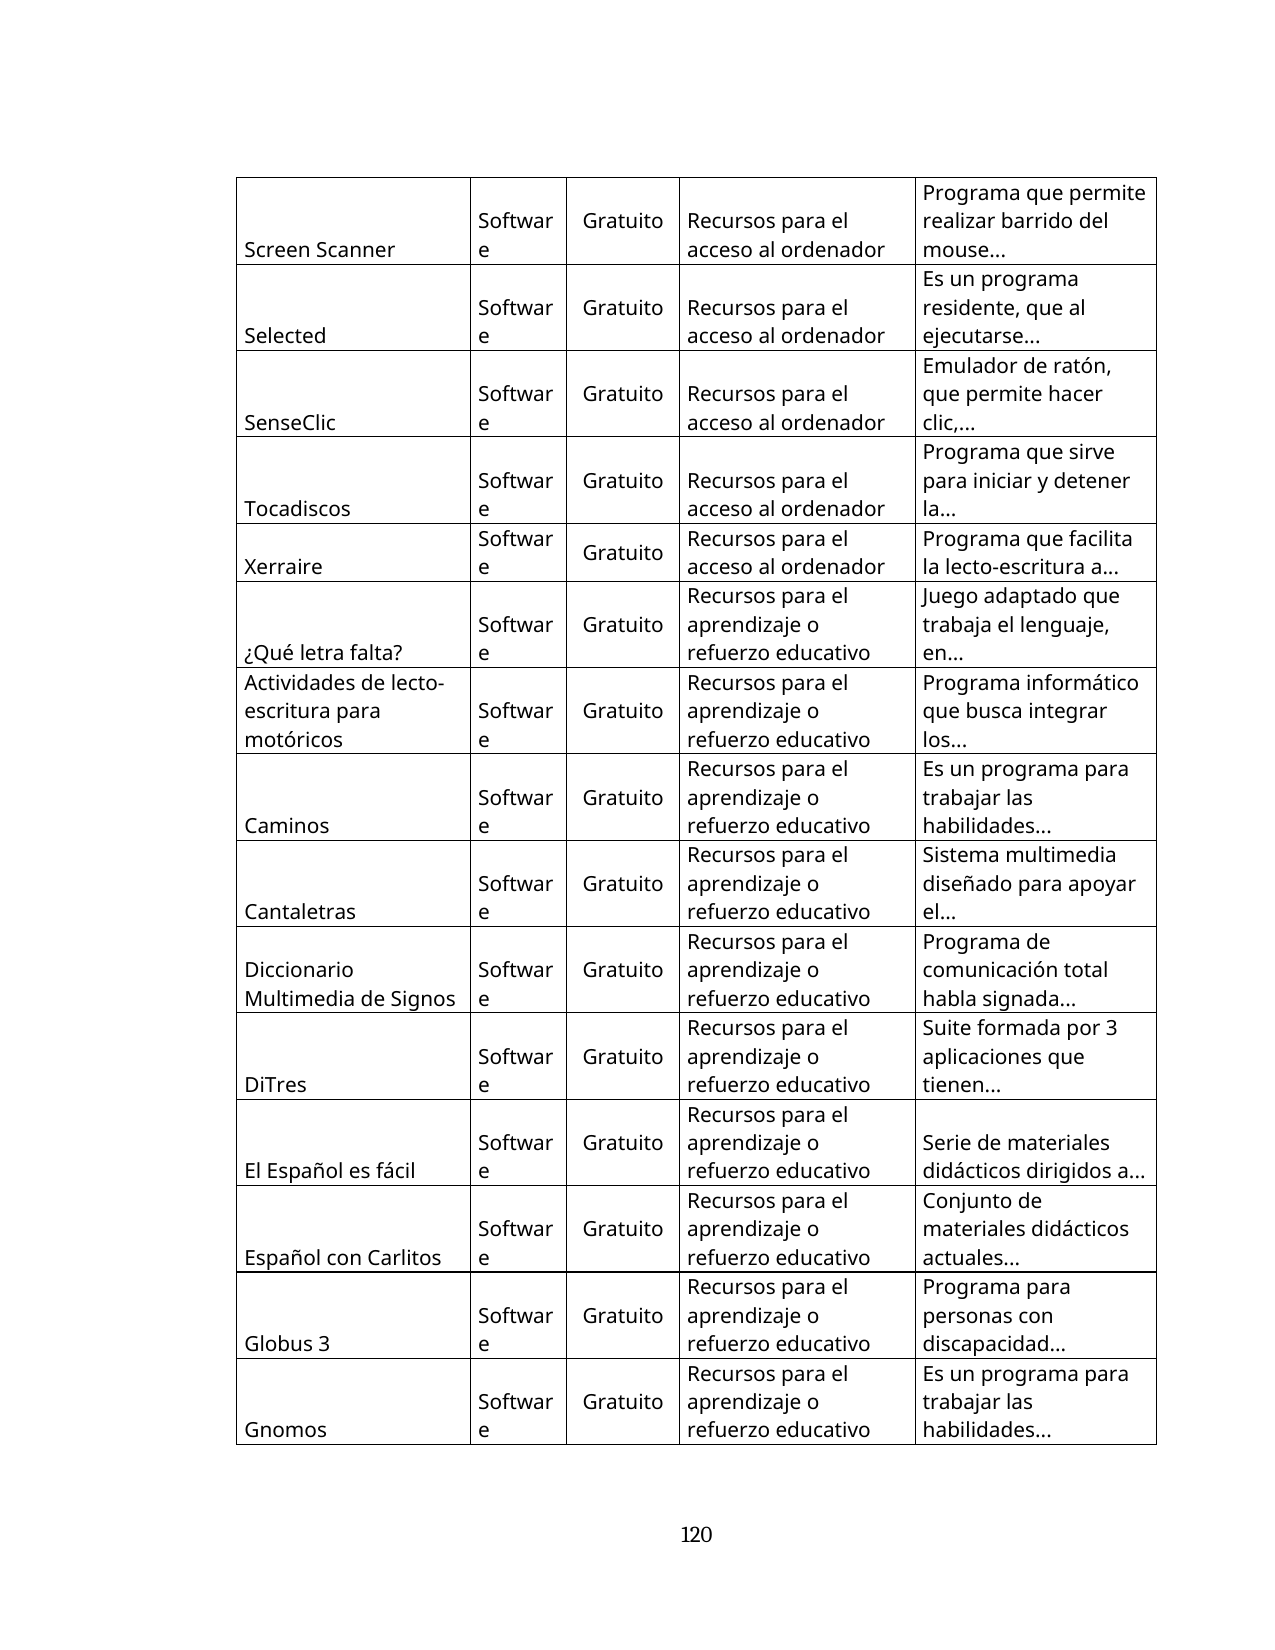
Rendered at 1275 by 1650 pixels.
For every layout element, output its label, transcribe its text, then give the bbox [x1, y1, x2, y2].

table_cell Software [471, 668, 566, 753]
table_cell Software [471, 351, 566, 436]
table_cell Gnomos [237, 1359, 470, 1444]
table_cell Gratuito [567, 582, 679, 667]
table_cell Recursos para el aprendizaje o refuerzo educativo [680, 1100, 915, 1185]
table_cell Actividades de lecto-escritura para motóricos [237, 668, 470, 753]
table_cell Software [471, 841, 566, 926]
table_cell Software [471, 1359, 566, 1444]
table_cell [680, 1359, 915, 1444]
table_cell Screen Scanner [237, 178, 470, 263]
table_cell Gratuito [567, 351, 679, 436]
table_cell Recursos para el acceso al ordenador [680, 265, 915, 350]
table_cell Sistema multimedia diseñado para apoyar el... [916, 841, 1156, 926]
table_cell Recursos para el aprendizaje o refuerzo educativo [680, 841, 915, 926]
table_cell Gratuito [567, 1013, 679, 1099]
table_cell Gratuito [567, 265, 679, 350]
table_cell Recursos para el acceso al ordenador [680, 524, 915, 581]
table_cell Emulador de ratón, que permite hacer clic,... [916, 351, 1156, 436]
table_cell Recursos para el aprendizaje o refuerzo educativo [680, 927, 915, 1012]
table_cell DiTres [237, 1013, 470, 1099]
table_cell Software [471, 437, 566, 523]
table_cell Software [471, 1186, 566, 1271]
table_cell Programa informático que busca integrar los... [916, 668, 1156, 753]
table_cell Software [471, 927, 566, 1012]
table_cell Software [471, 1013, 566, 1099]
table_cell Software [471, 178, 566, 263]
table_cell Es un programa para trabajar las habilidades... [916, 754, 1156, 839]
table_cell Recursos para el acceso al ordenador [680, 437, 915, 523]
table_cell Diccionario Multimedia de Signos [237, 927, 470, 1012]
table_cell Gratuito [567, 754, 679, 839]
table_cell Programa de comunicación total habla signada... [916, 927, 1156, 1012]
table_cell Tocadiscos [237, 437, 470, 523]
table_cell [680, 178, 915, 263]
table_cell Es un programa residente, que al ejecutarse... [916, 265, 1156, 350]
table_cell Recursos para el aprendizaje o refuerzo educativo [680, 1186, 915, 1271]
table_cell Selected [237, 265, 470, 350]
table_cell Programa que permite realizar barrido del mouse... [916, 178, 1156, 263]
table_cell Software [471, 1273, 566, 1358]
table_cell Es un programa para trabajar las habilidades... [916, 1359, 1156, 1444]
table_cell Serie de materiales didácticos dirigidos a... [916, 1100, 1156, 1185]
table_cell Gratuito [567, 1100, 679, 1185]
table_cell El Español es fácil [237, 1100, 470, 1185]
table_cell Software [471, 1100, 566, 1185]
table_cell Software [471, 582, 566, 667]
table_cell Gratuito [567, 927, 679, 1012]
table_cell Español con Carlitos [237, 1186, 470, 1271]
table_cell Caminos [237, 754, 470, 839]
table_cell Recursos para el aprendizaje o refuerzo educativo [680, 1013, 915, 1099]
table_cell SenseClic [237, 351, 470, 436]
table_cell Software [471, 754, 566, 839]
table_cell Programa que sirve para iniciar y detener la... [916, 437, 1156, 523]
table_cell Gratuito [567, 841, 679, 926]
table_cell Gratuito [567, 1359, 679, 1444]
table_cell Gratuito [567, 1186, 679, 1271]
table_cell Xerraire [237, 524, 470, 581]
table_cell Recursos para el aprendizaje o refuerzo educativo [680, 668, 915, 753]
table_cell Software [471, 265, 566, 350]
table_cell Gratuito [567, 668, 679, 753]
table_cell Gratuito [567, 437, 679, 523]
table_cell Gratuito [567, 1273, 679, 1358]
table_cell Conjunto de materiales didácticos actuales... [916, 1186, 1156, 1271]
table_cell Cantaletras [237, 841, 470, 926]
table_cell Recursos para el aprendizaje o refuerzo educativo [680, 582, 915, 667]
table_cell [680, 1273, 915, 1358]
table_cell Software [471, 524, 566, 581]
table_cell Recursos para el aprendizaje o refuerzo educativo [680, 754, 915, 839]
table_cell Programa que facilita la lecto-escritura a... [916, 524, 1156, 581]
table_cell Suite formada por 3 aplicaciones que tienen... [916, 1013, 1156, 1099]
table_cell Programa para personas con discapacidad... [916, 1273, 1156, 1358]
table_cell Juego adaptado que trabaja el lenguaje, en... [916, 582, 1156, 667]
table_cell Gratuito [567, 524, 679, 581]
table_cell ¿Qué letra falta? [237, 582, 470, 667]
table_cell Globus 3 [237, 1273, 470, 1358]
table_cell Gratuito [567, 178, 679, 263]
table_cell Recursos para el acceso al ordenador [680, 351, 915, 436]
